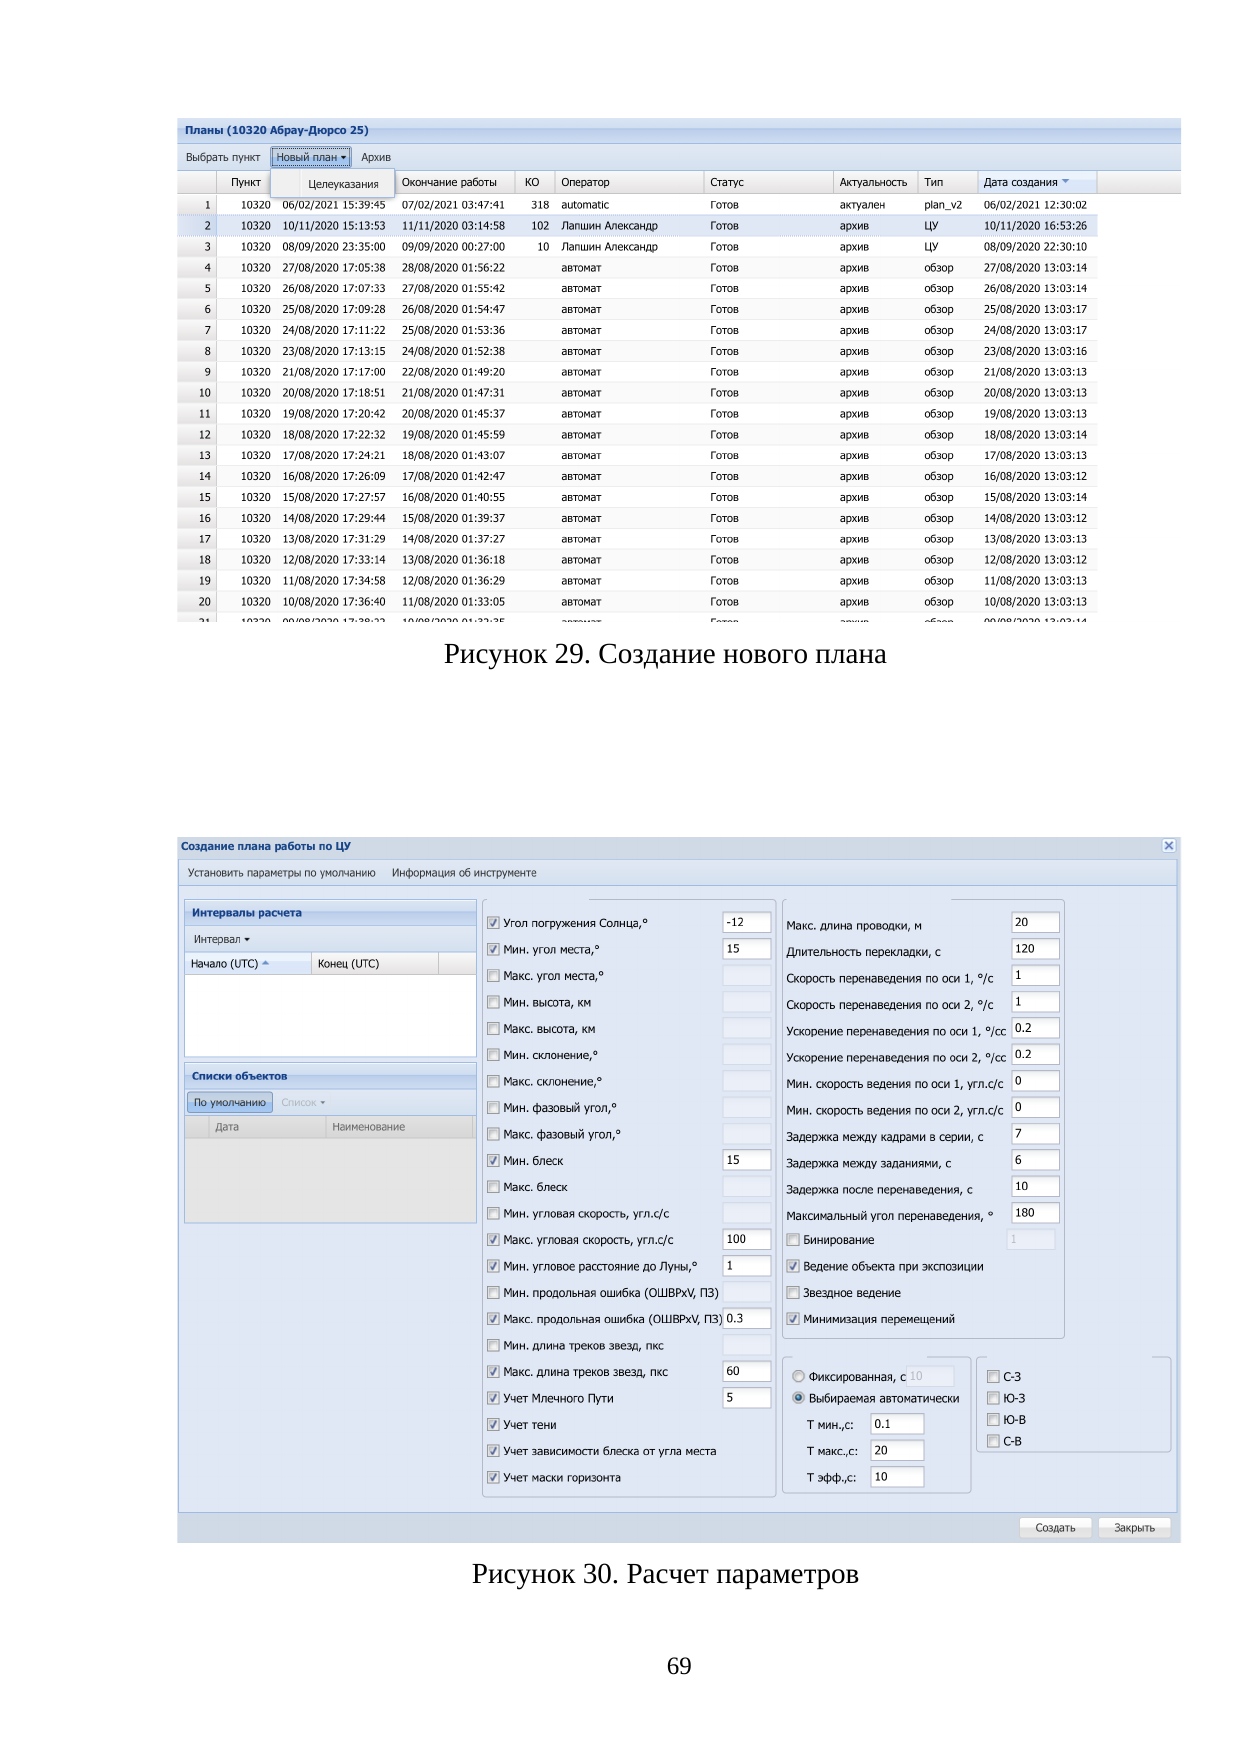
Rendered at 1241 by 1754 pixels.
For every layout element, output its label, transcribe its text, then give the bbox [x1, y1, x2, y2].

picture [177, 837, 1182, 1543]
picture [177, 118, 1182, 622]
text Рисунок 30. Расчет параметров [177, 1557, 1153, 1590]
text Рисунок 29. Создание нового плана [177, 636, 1153, 670]
